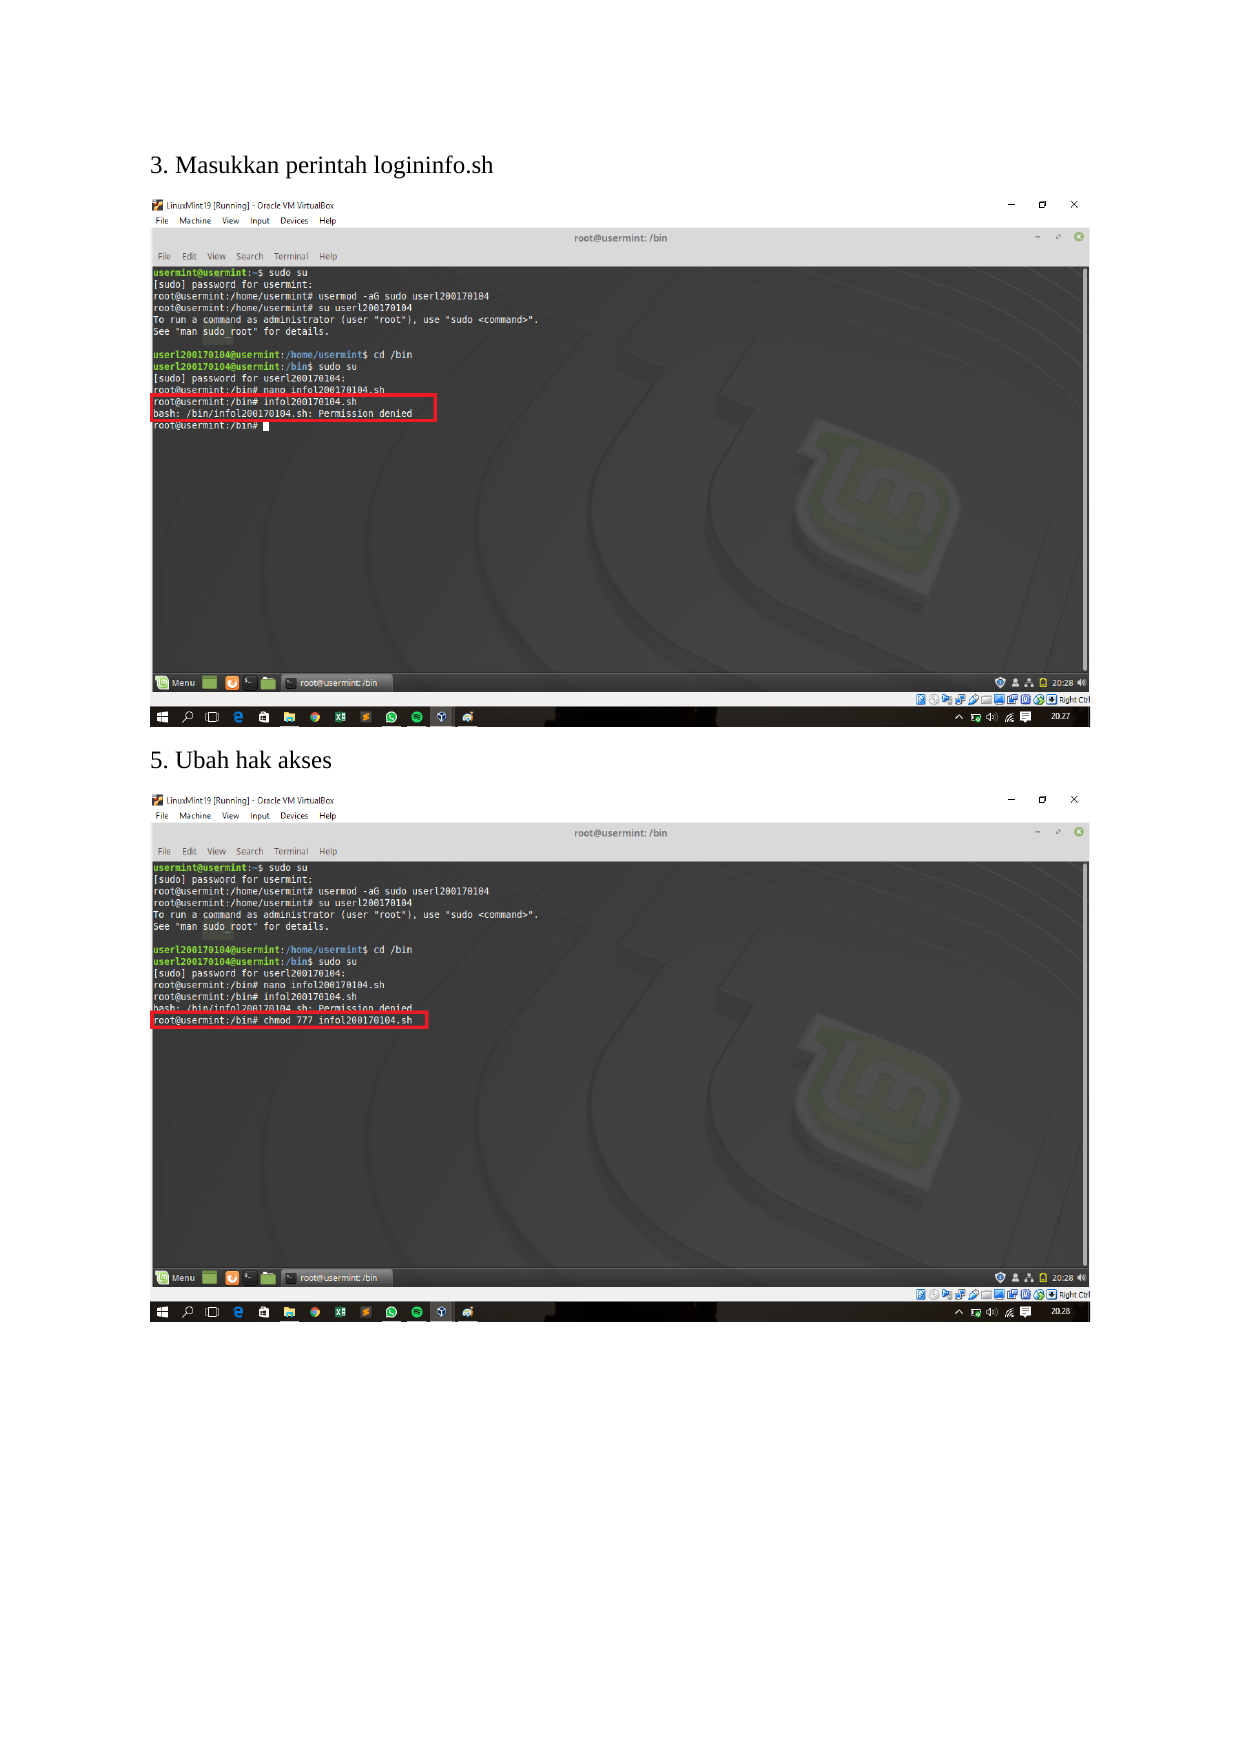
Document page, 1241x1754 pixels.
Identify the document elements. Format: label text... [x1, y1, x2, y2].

text 3. Masukkan perintah logininfo.sh [150, 150, 1090, 179]
picture [150, 792, 1091, 1322]
picture [150, 197, 1091, 727]
text 5. Ubah hak akses [150, 745, 1090, 774]
